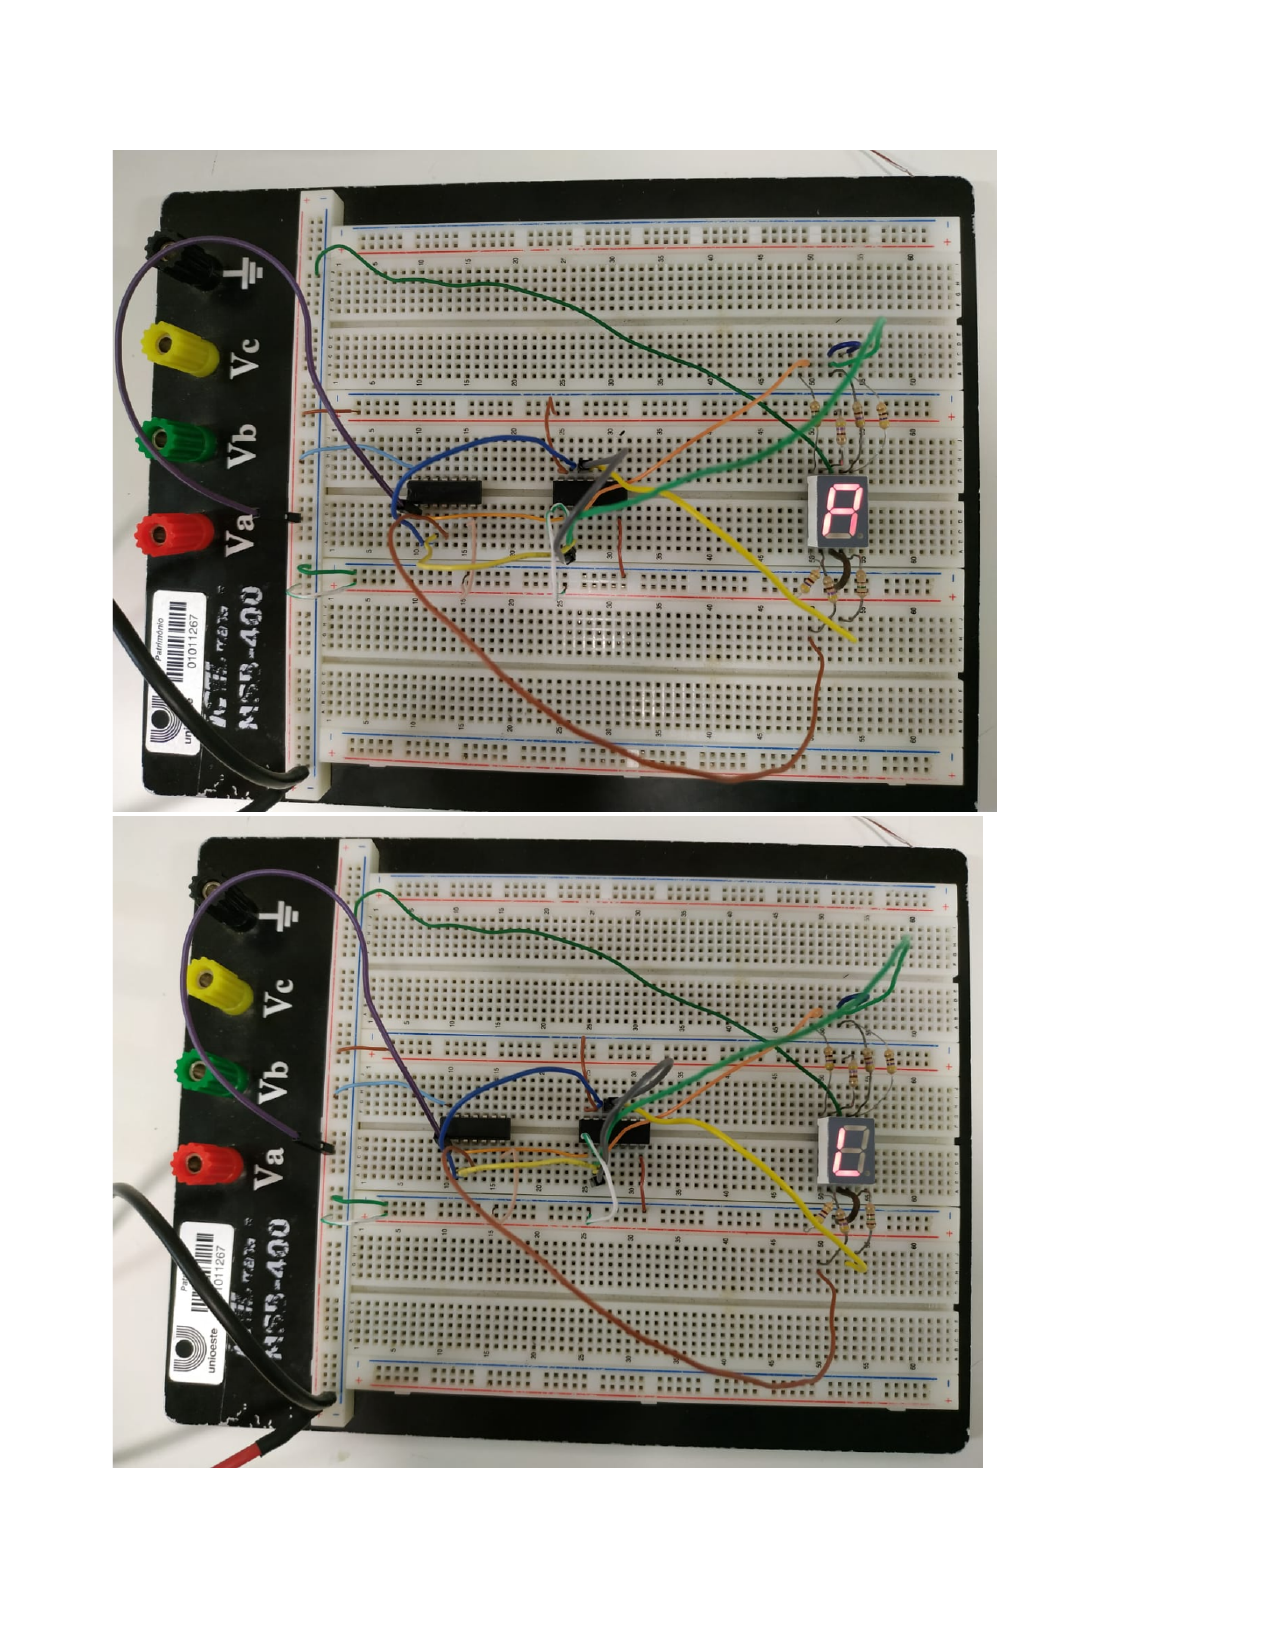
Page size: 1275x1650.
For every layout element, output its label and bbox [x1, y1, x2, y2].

picture [114, 816, 982, 1468]
picture [114, 150, 996, 812]
